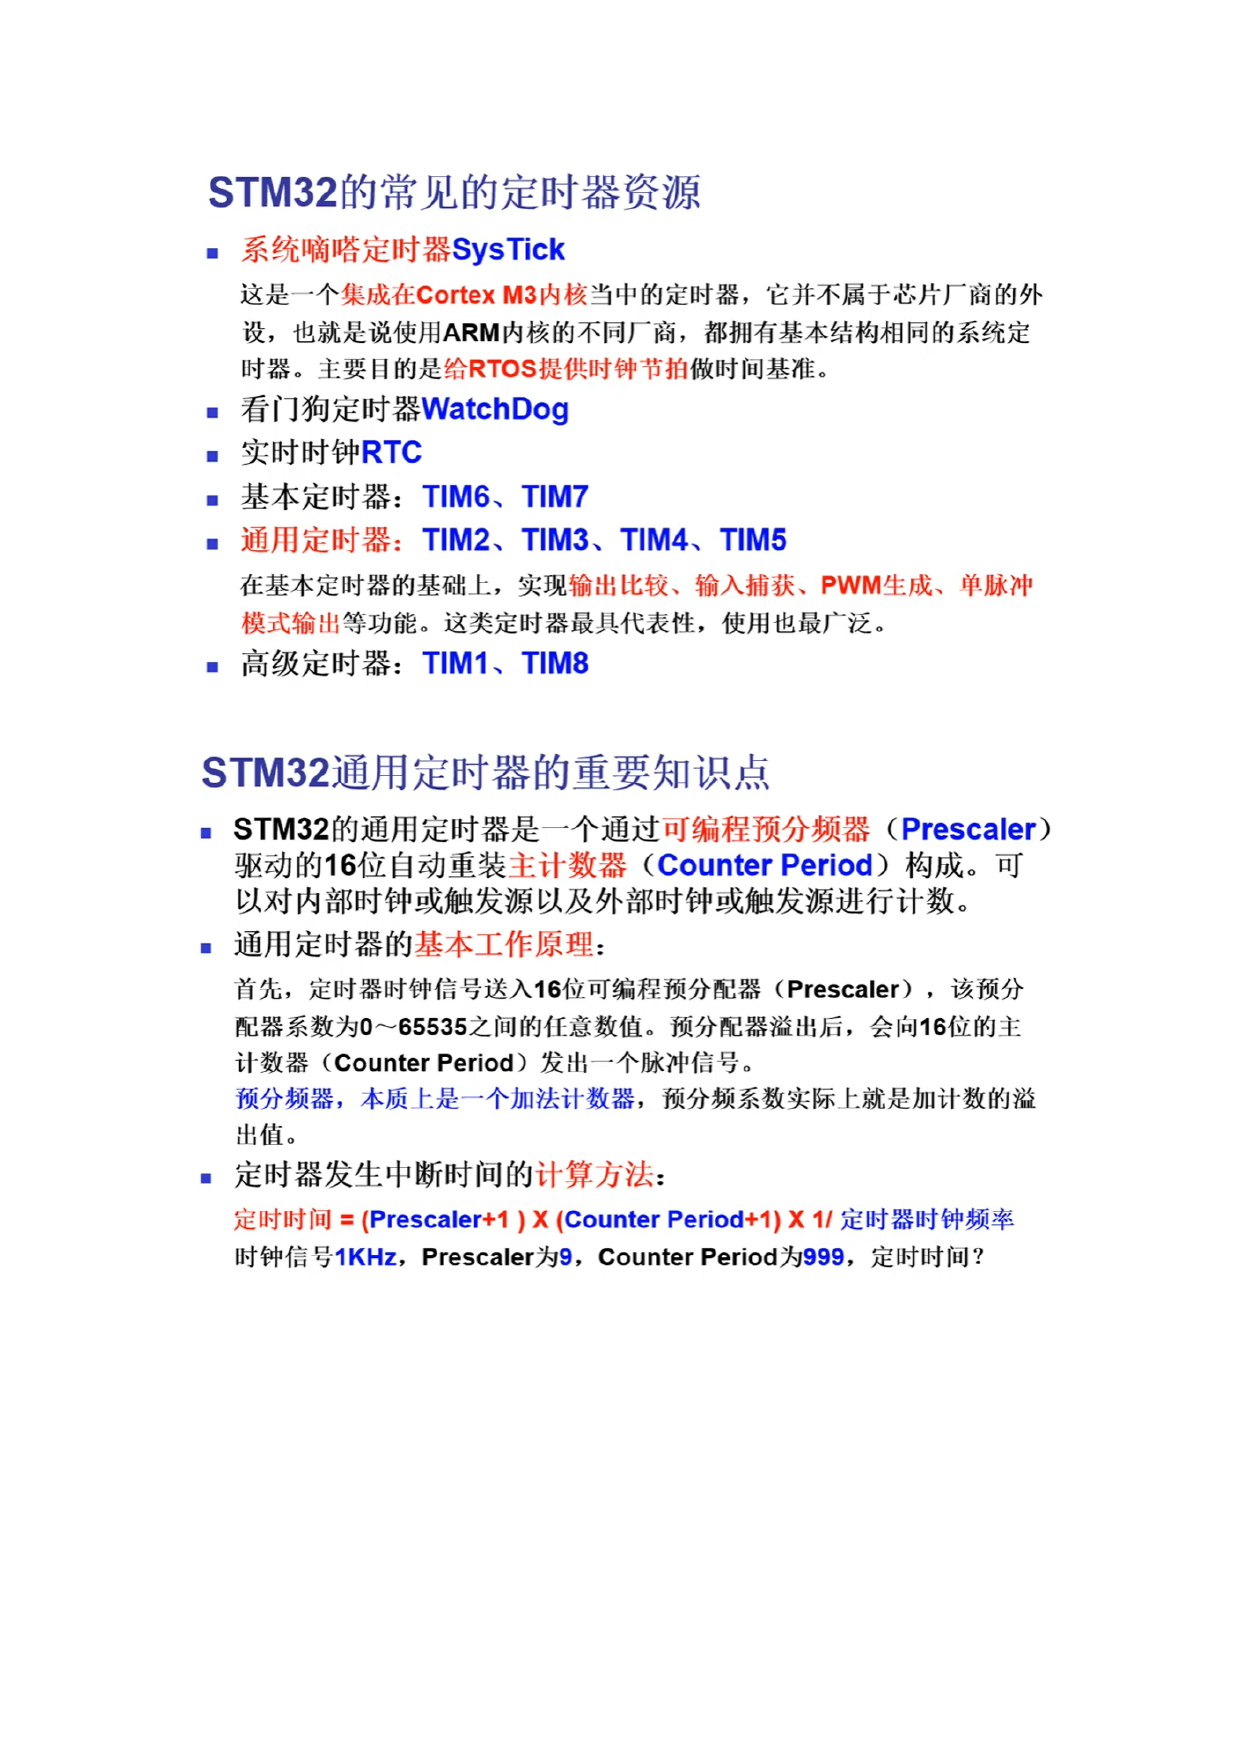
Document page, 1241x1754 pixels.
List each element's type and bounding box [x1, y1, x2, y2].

picture [187, 747, 1053, 1278]
picture [187, 162, 1052, 686]
